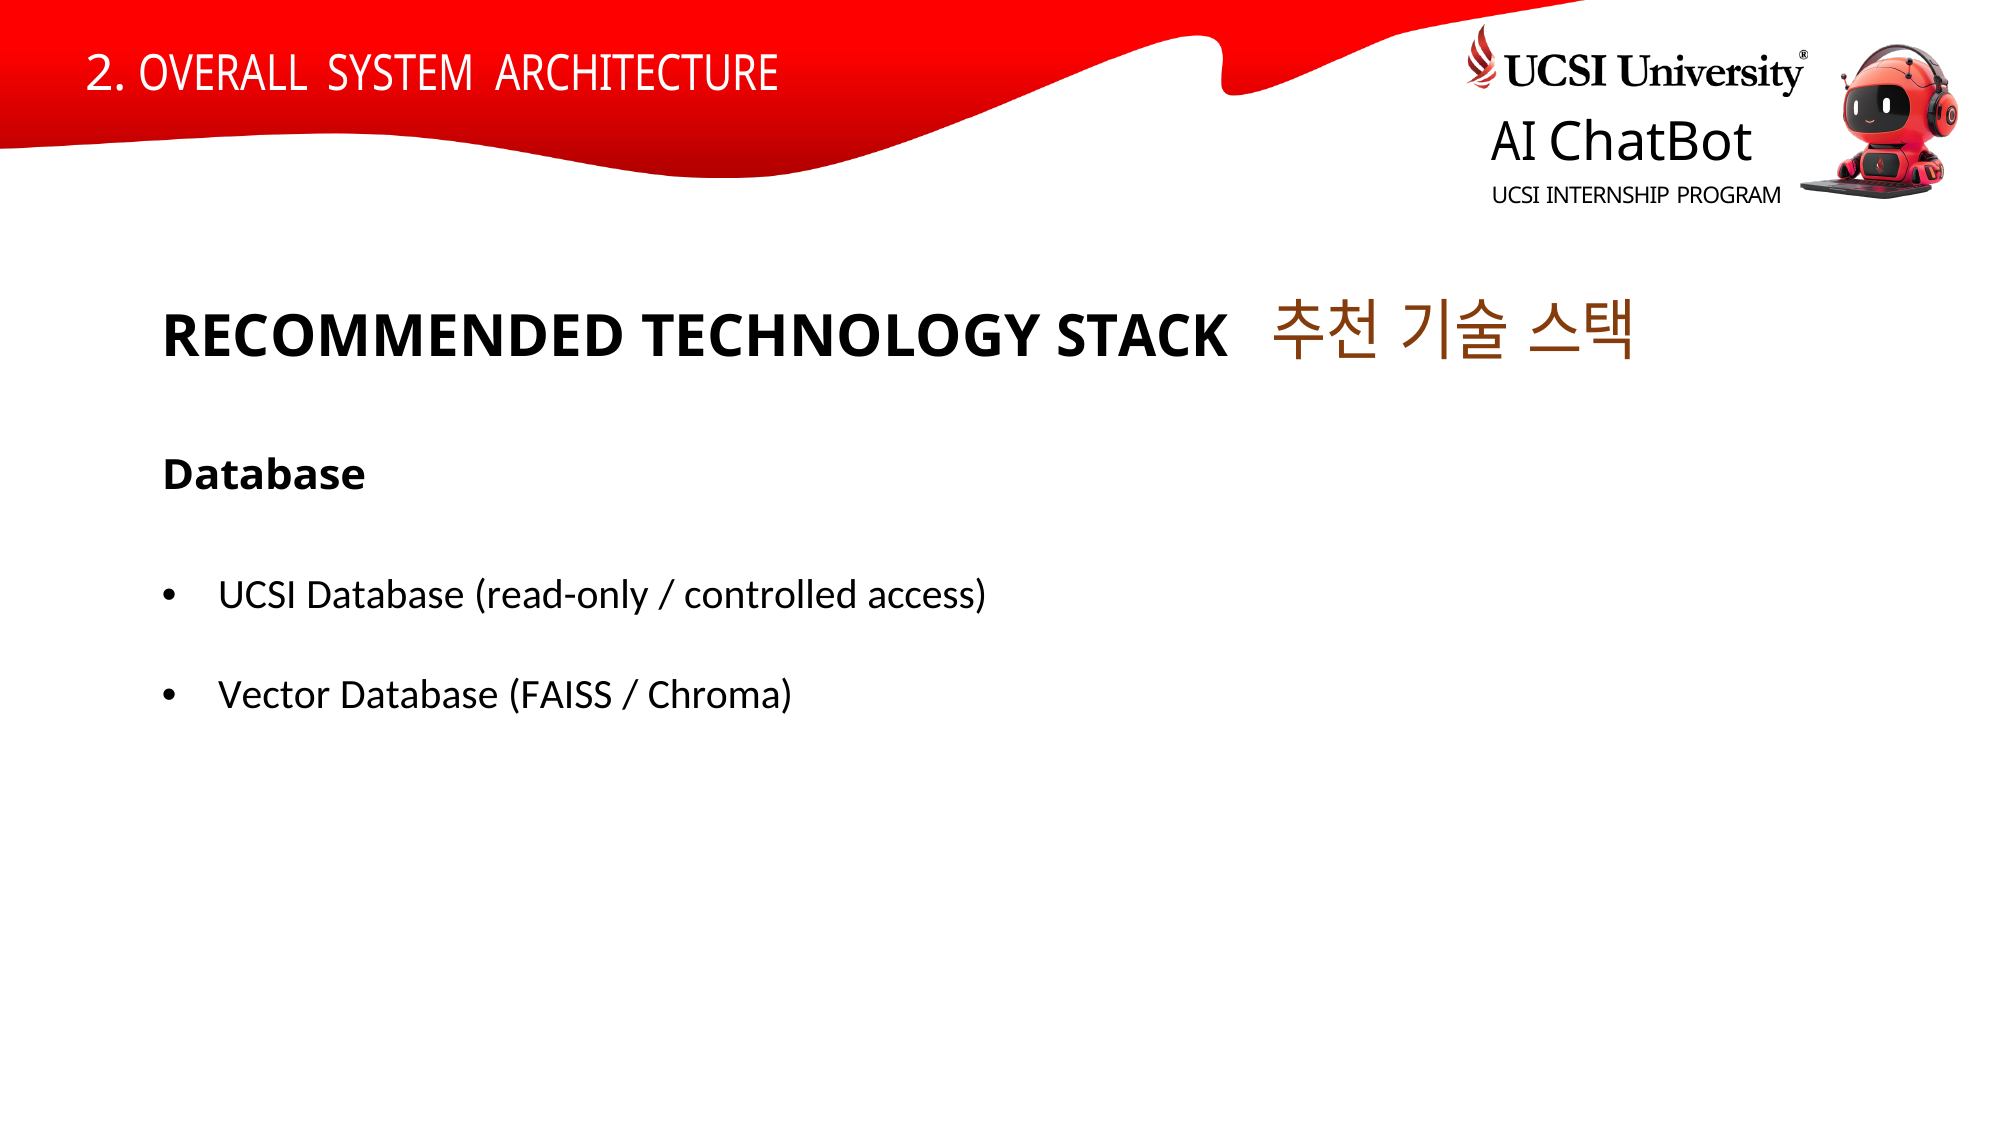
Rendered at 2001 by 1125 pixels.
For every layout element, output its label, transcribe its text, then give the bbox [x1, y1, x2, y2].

text UCSI INTERNSHIP PROGRAM [1491, 179, 2000, 210]
text Database [162, 445, 2000, 501]
list UCSI Database (read-only / controlled access) [162, 568, 2000, 619]
subtitle AI ChatBot [1491, 103, 2000, 176]
list OVERALL SYSTEM ARCHITECTURE [85, 36, 959, 104]
picture [0, 0, 1958, 178]
text RECOMMENDED TECHNOLOGY STACK 추천 기술 스택 [162, 284, 2000, 376]
list Vector Database (FAISS / Chroma) [162, 668, 2000, 719]
